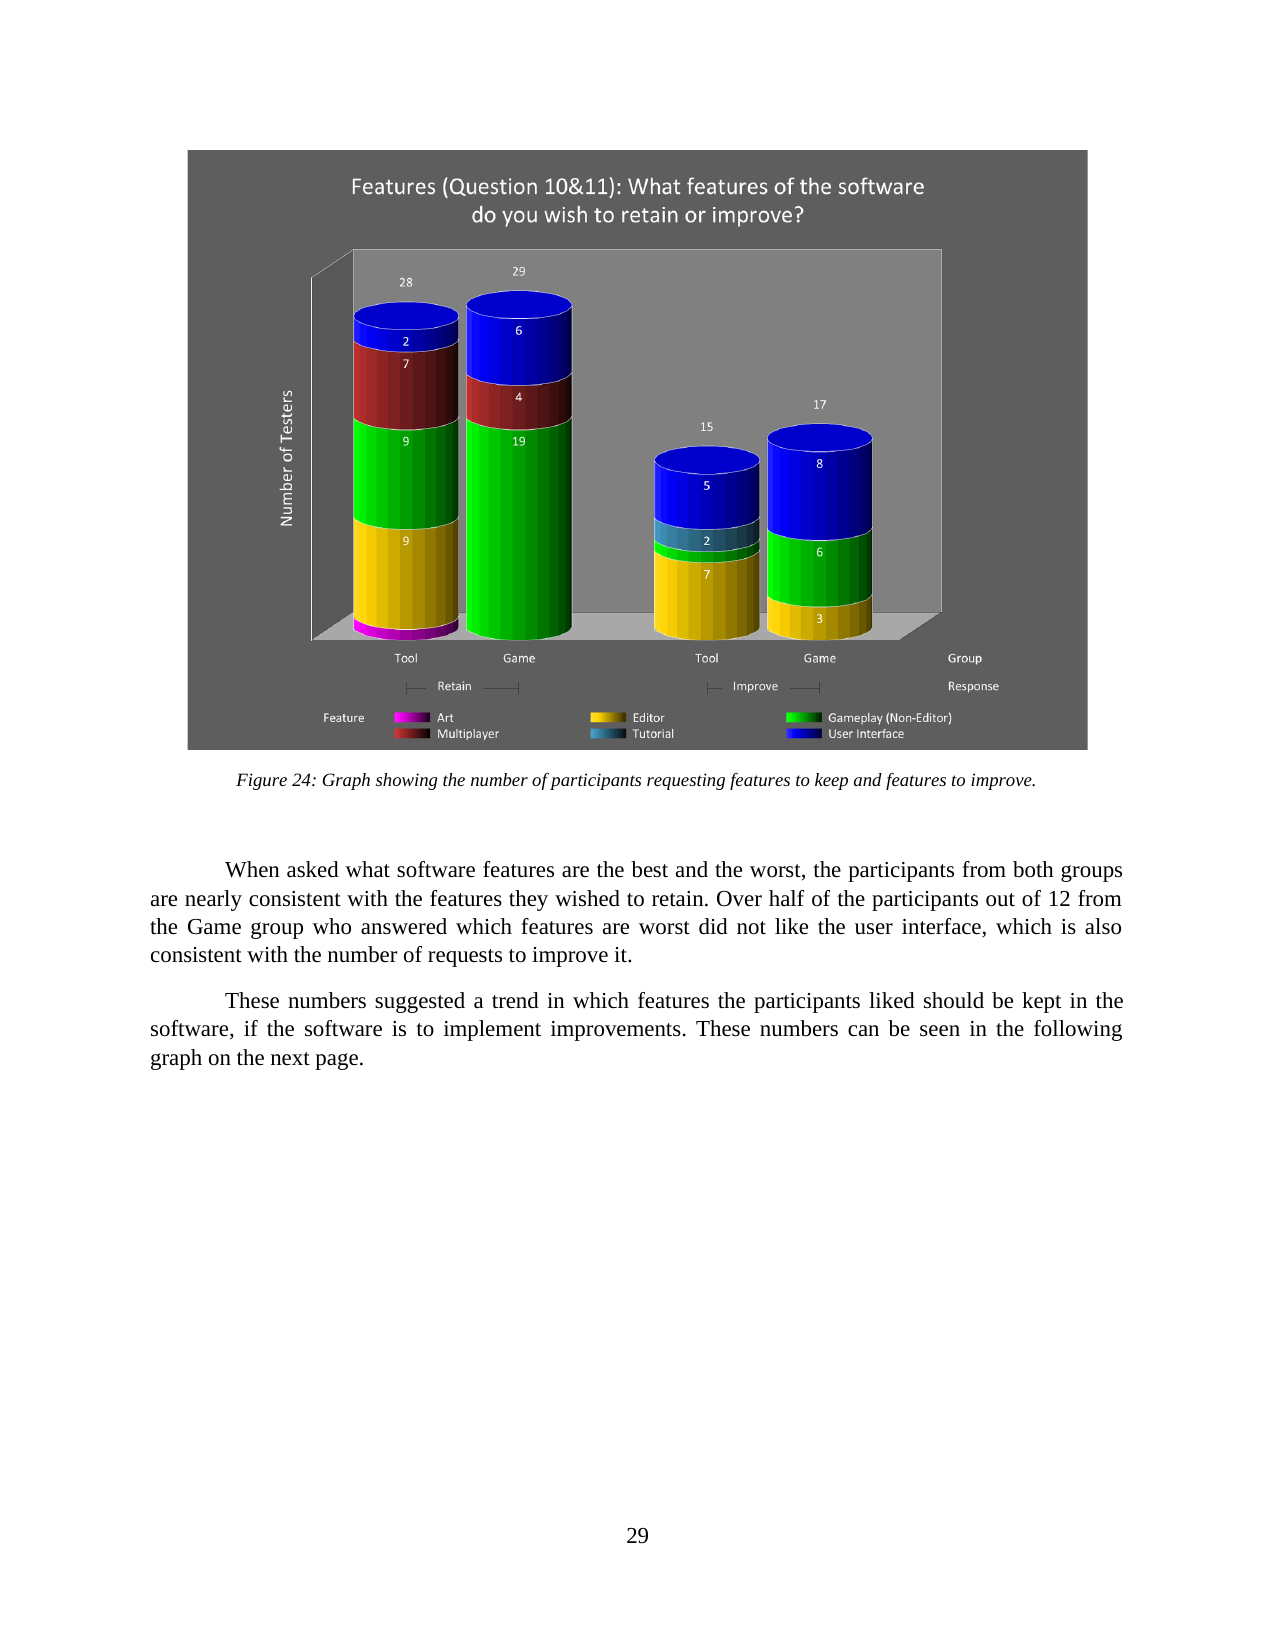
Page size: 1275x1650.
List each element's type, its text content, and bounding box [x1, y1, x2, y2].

text These numbers suggested a trend in which features the participants liked should be kept in the software, if the software is to implement improvements. These numbers can be seen in the following graph on the next page. [150, 987, 1125, 1070]
picture [187, 150, 1088, 750]
text Figure 24: Graph showing the number of participants requesting features to keep and features to improve. [150, 769, 1125, 790]
text When asked what software features are the best and the worst, the participants from both groups are nearly consistent with the features they wished to retain. Over half of the participants out of 12 from the Game group who answered which features are worst did not like the user interface, which is also consistent with the number of requests to improve it. [150, 856, 1125, 968]
